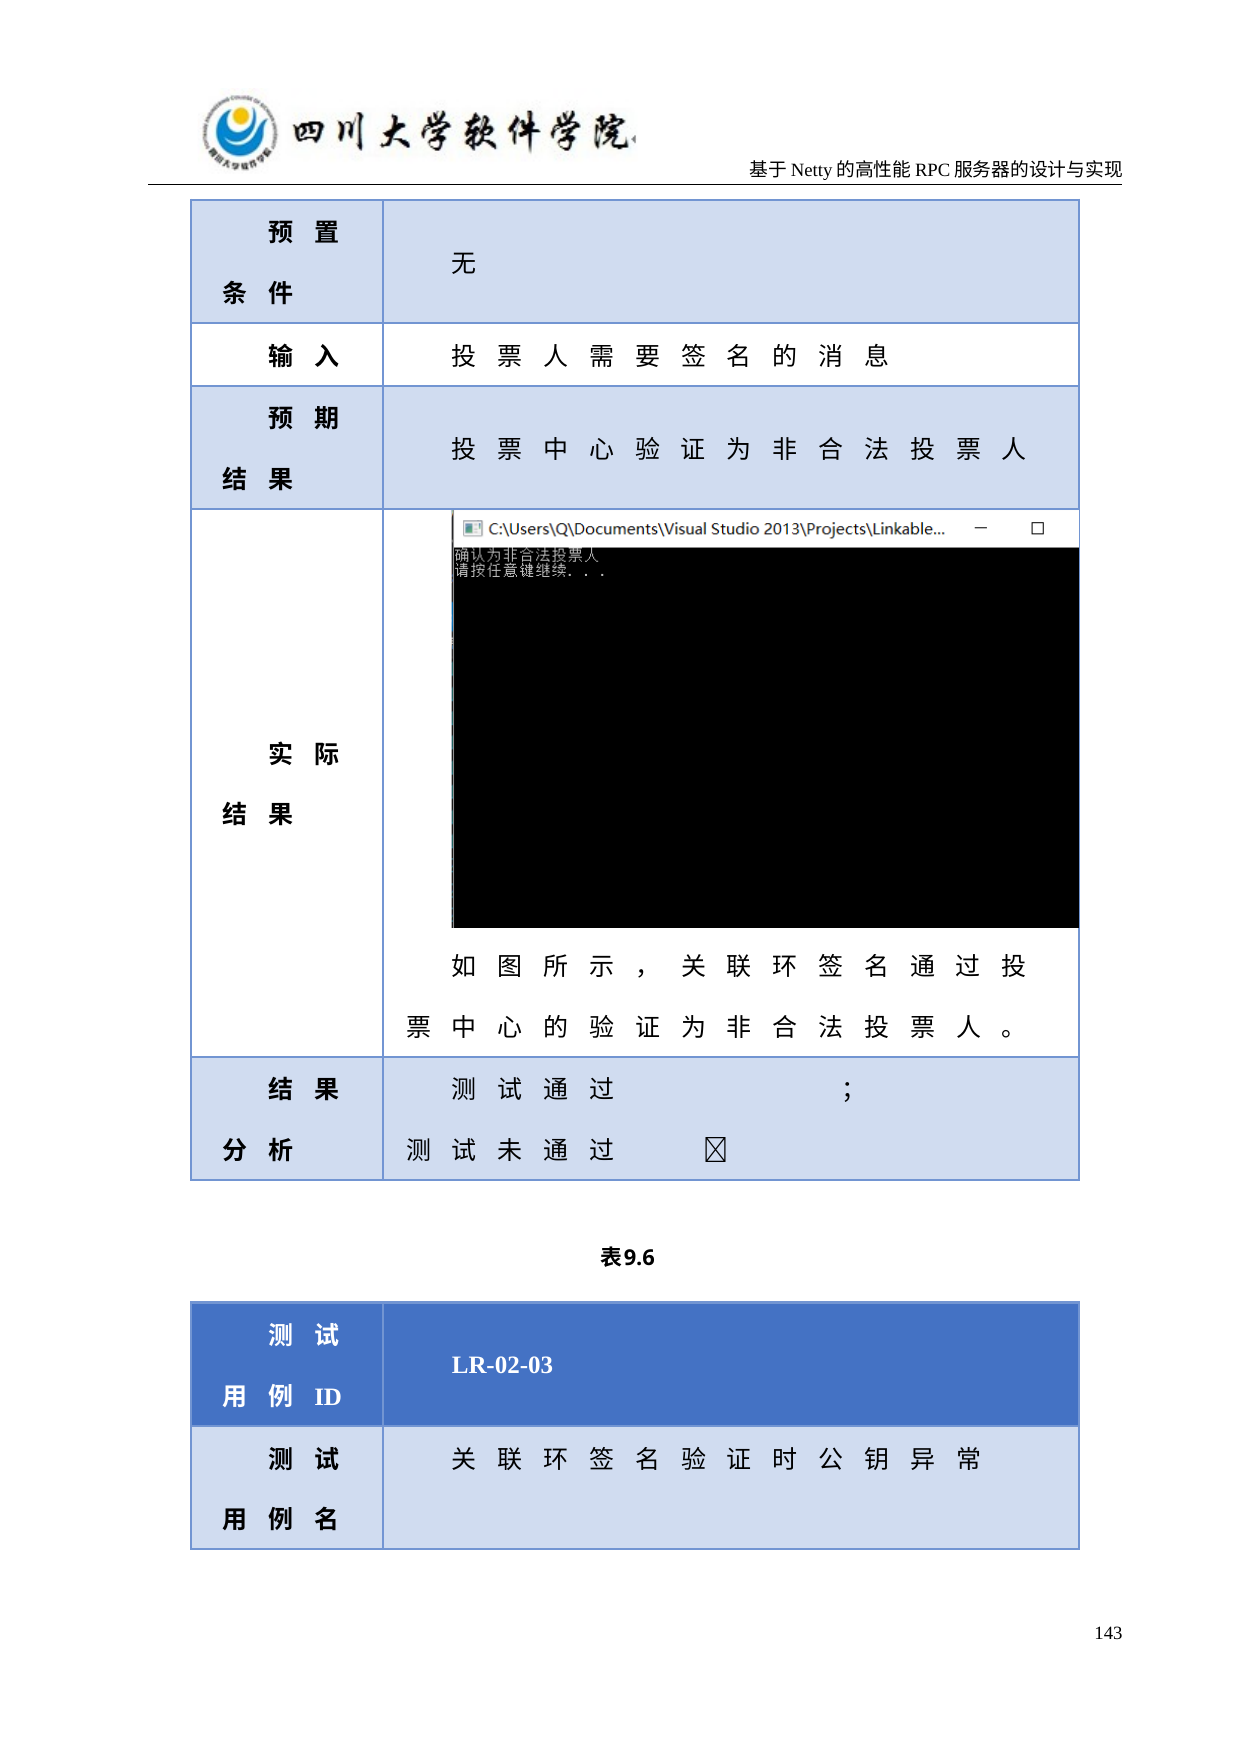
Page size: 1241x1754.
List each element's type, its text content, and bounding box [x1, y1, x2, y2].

table_header 测试用例ID [192, 1304, 382, 1425]
picture [451, 510, 1079, 928]
picture [197, 88, 639, 177]
table_cell 投票人需要签名的消息 [384, 324, 1078, 384]
table_cell 无 [384, 201, 1078, 322]
text 表9.6 [154, 1226, 1116, 1286]
table_cell 实际结果 [192, 510, 382, 1056]
table_header LR-02-03 [384, 1304, 1078, 1425]
table_cell 关联环签名验证时公钥异常 [384, 1427, 1078, 1548]
table_cell 测试通过 ； 测试未通过 [384, 1058, 1078, 1179]
table_cell 结果分析 [192, 1058, 382, 1179]
table_cell 测试用例名称 [192, 1427, 382, 1548]
table_cell 预期结果 [192, 387, 382, 508]
table_cell 输入 [192, 324, 382, 384]
table_cell 投票中心验证为非合法投票人 [384, 387, 1078, 508]
table_cell 如图所示，关联环签名通过投票中心的验证为非合法投票人。 [384, 510, 1078, 1056]
table_cell 预置条件 [192, 201, 382, 322]
